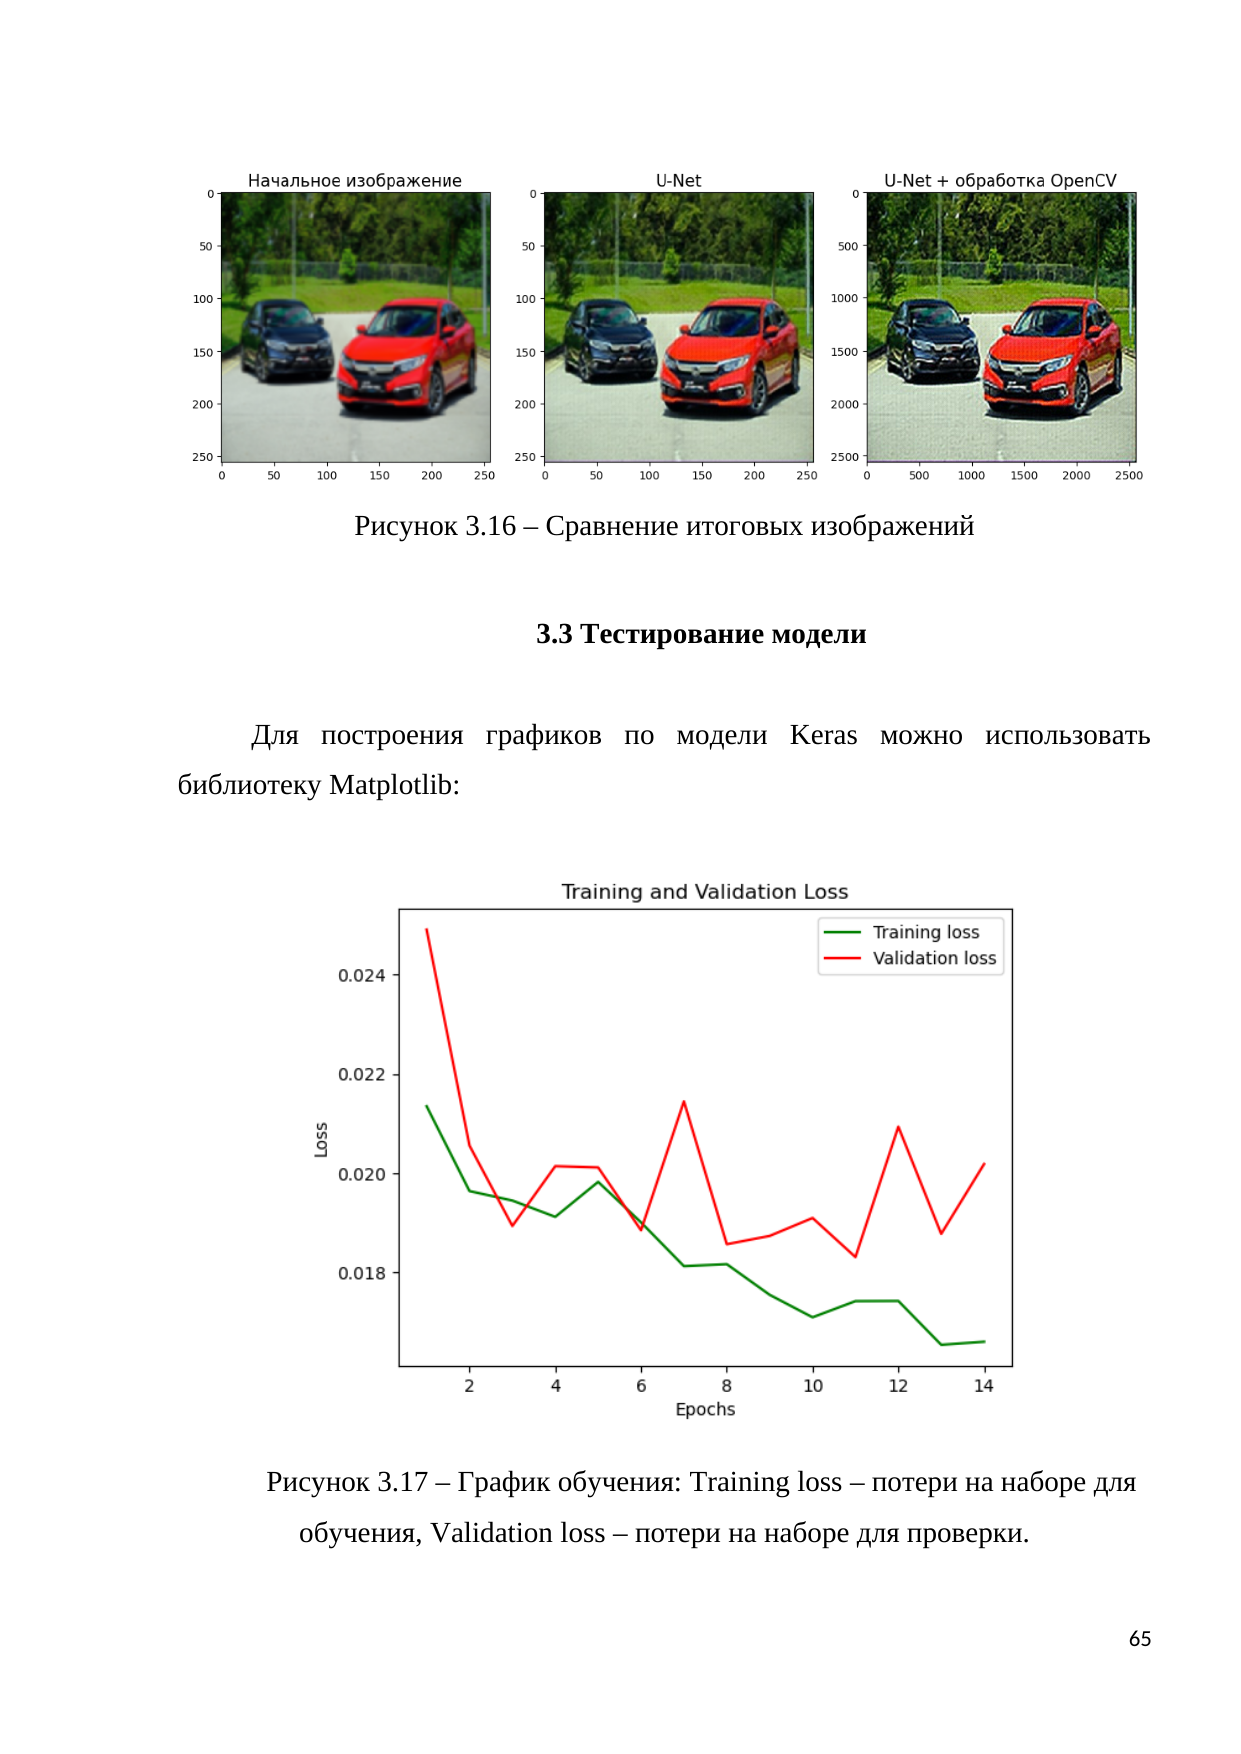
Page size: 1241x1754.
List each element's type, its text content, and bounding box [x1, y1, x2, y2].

text Рисунок 3.17 – График обучения: Training loss – потери на наборе для обучения, Validation loss – потери на наборе для проверки. [177, 1464, 1152, 1548]
picture [177, 165, 1152, 489]
picture [301, 868, 1028, 1434]
subtitle 3.3 Тестирование модели [177, 617, 1152, 650]
text Рисунок 3.16 – Сравнение итоговых изображений [177, 508, 1152, 541]
text Для построения графиков по модели Keras можно использовать библиотеку Matplotlib: [177, 717, 1152, 801]
